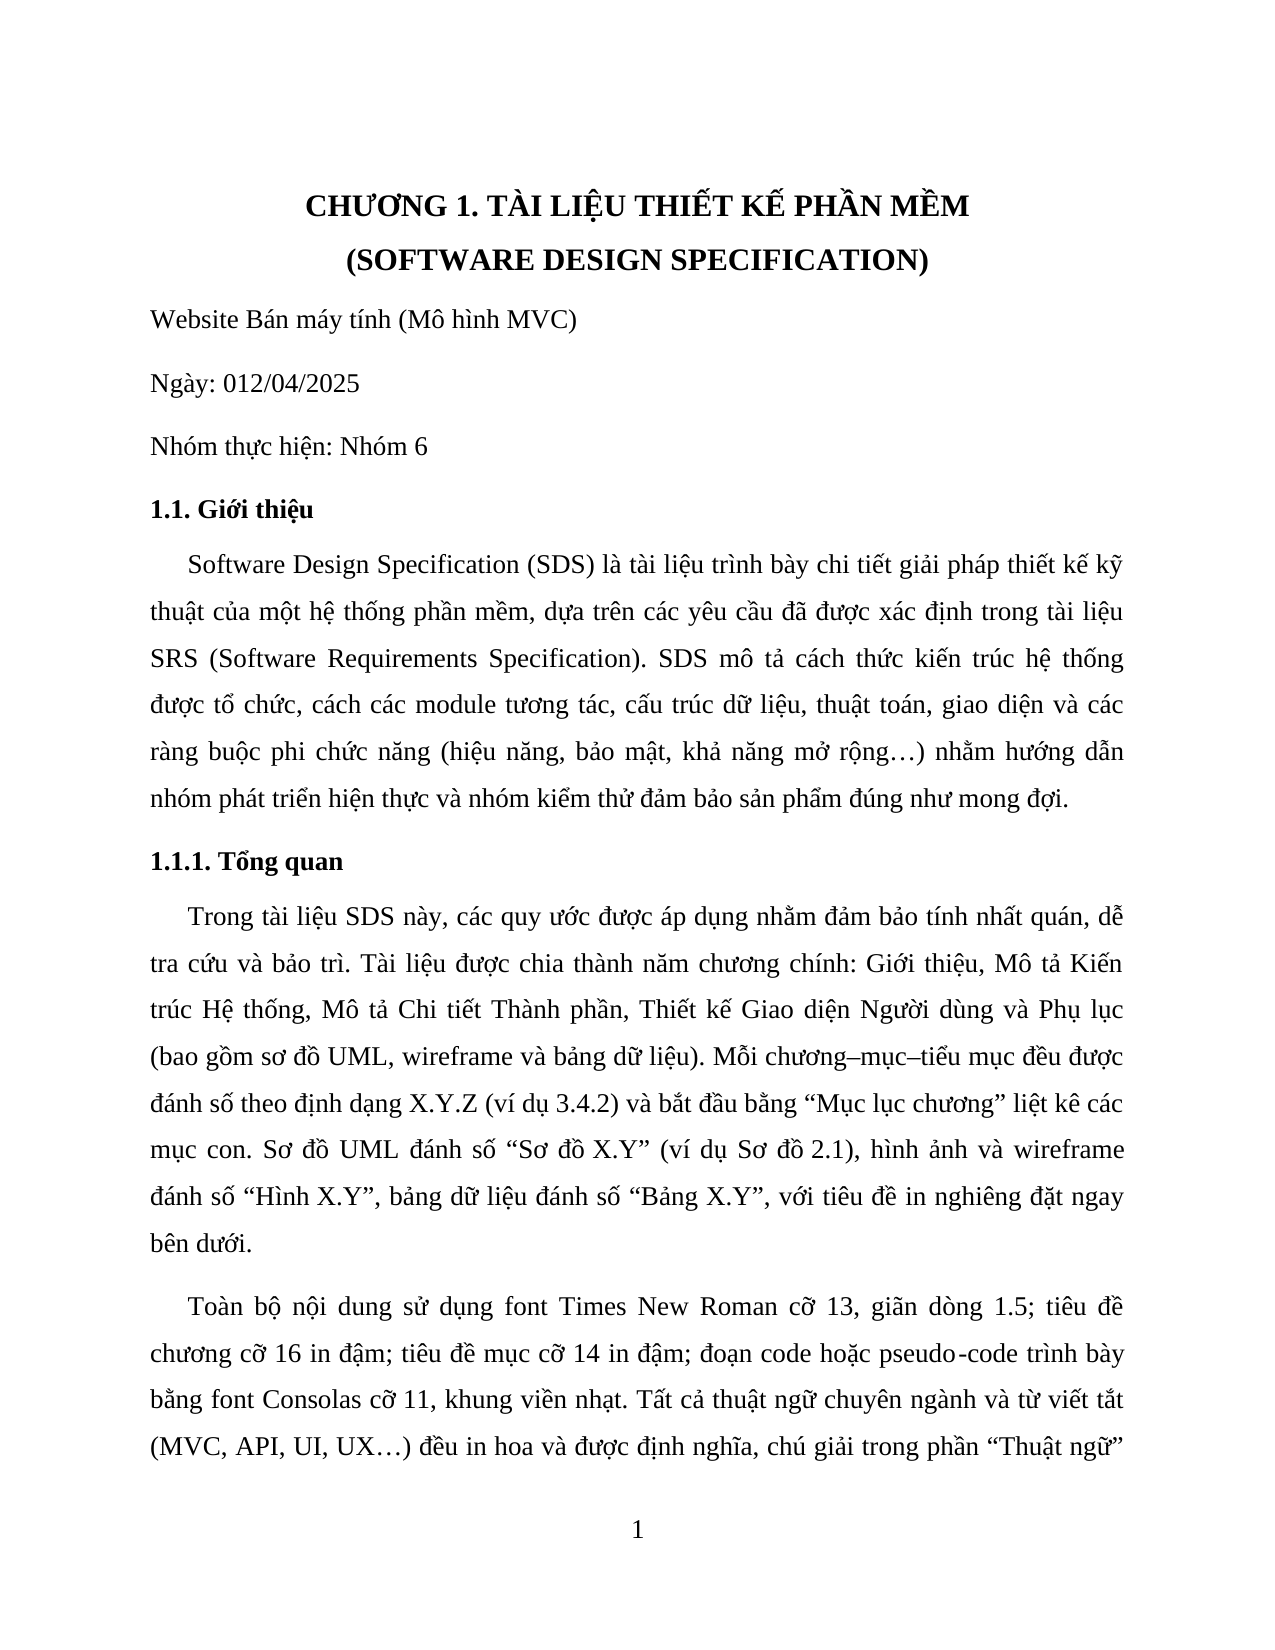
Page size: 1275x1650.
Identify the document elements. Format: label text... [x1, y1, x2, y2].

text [150, 1290, 1125, 1461]
text Nhóm thực hiện: Nhóm 6 [150, 430, 1125, 461]
text Trong tài liệu SDS này, các quy ước được áp dụng nhằm đảm bảo tính nhất quán, dễ tra cứu và bảo trì. Tài liệu được chia thành năm chương chính: Giới thiệu, Mô tả Kiến trúc Hệ thống, Mô tả Chi tiết Thành phần, Thiết kế Giao diện Người dùng và Phụ lục (bao gồm sơ đồ UML, wireframe và bảng dữ liệu). Mỗi chương–mục–tiểu mục đều được đánh số theo định dạng X.Y.Z (ví dụ 3.4.2) và bắt đầu bằng “Mục lục chương” liệt kê các mục con. Sơ đồ UML đánh số “Sơ đồ X.Y” (ví dụ Sơ đồ 2.1), hình ảnh và wireframe đánh số “Hình X.Y”, bảng dữ liệu đánh số “Bảng X.Y”, với tiêu đề in nghiêng đặt ngay bên dưới. [150, 900, 1125, 1258]
subtitle 1.1. Giới thiệu [150, 493, 1125, 525]
subtitle CHƯƠNG 1. TÀI LIỆU THIẾT KẾ PHẦN MỀM (SOFTWARE DESIGN SPECIFICATION) [150, 187, 1125, 277]
subtitle 1.1.1. Tổng quan [150, 845, 1125, 876]
text Website Bán máy tính (Mô hình MVC) [150, 303, 1125, 335]
text Software Design Specification (SDS) là tài liệu trình bày chi tiết giải pháp thiết kế kỹ thuật của một hệ thống phần mềm, dựa trên các yêu cầu đã được xác định trong tài liệu SRS (Software Requirements Specification). SDS mô tả cách thức kiến trúc hệ thống được tổ chức, cách các module tương tác, cấu trúc dữ liệu, thuật toán, giao diện và các ràng buộc phi chức năng (hiệu năng, bảo mật, khả năng mở rộng…) nhằm hướng dẫn nhóm phát triển hiện thực và nhóm kiểm thử đảm bảo sản phẩm đúng như mong đợi. [150, 548, 1125, 813]
text Ngày: 012/04/2025 [150, 367, 1125, 398]
